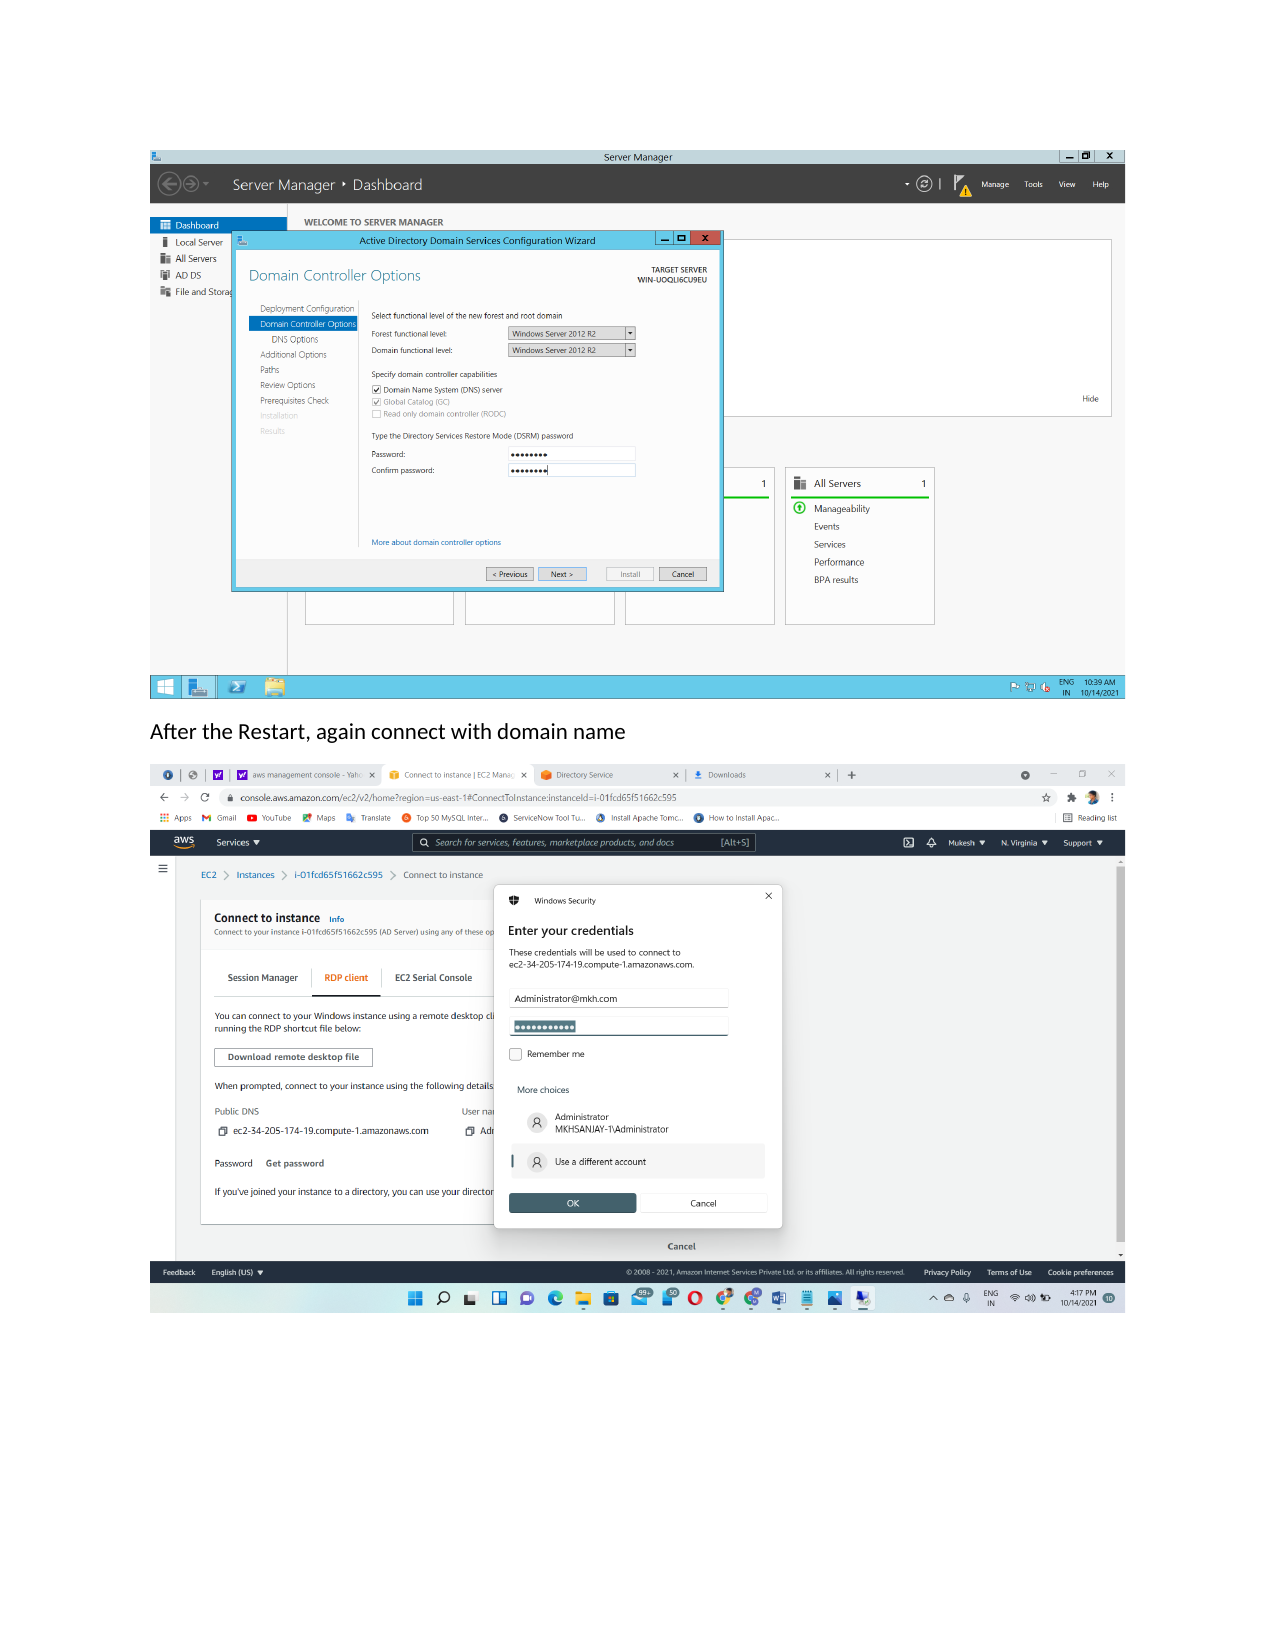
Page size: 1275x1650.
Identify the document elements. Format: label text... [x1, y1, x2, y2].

picture [150, 150, 1125, 699]
text After the Restart, again connect with domain name [150, 717, 1125, 745]
picture [150, 764, 1125, 1313]
